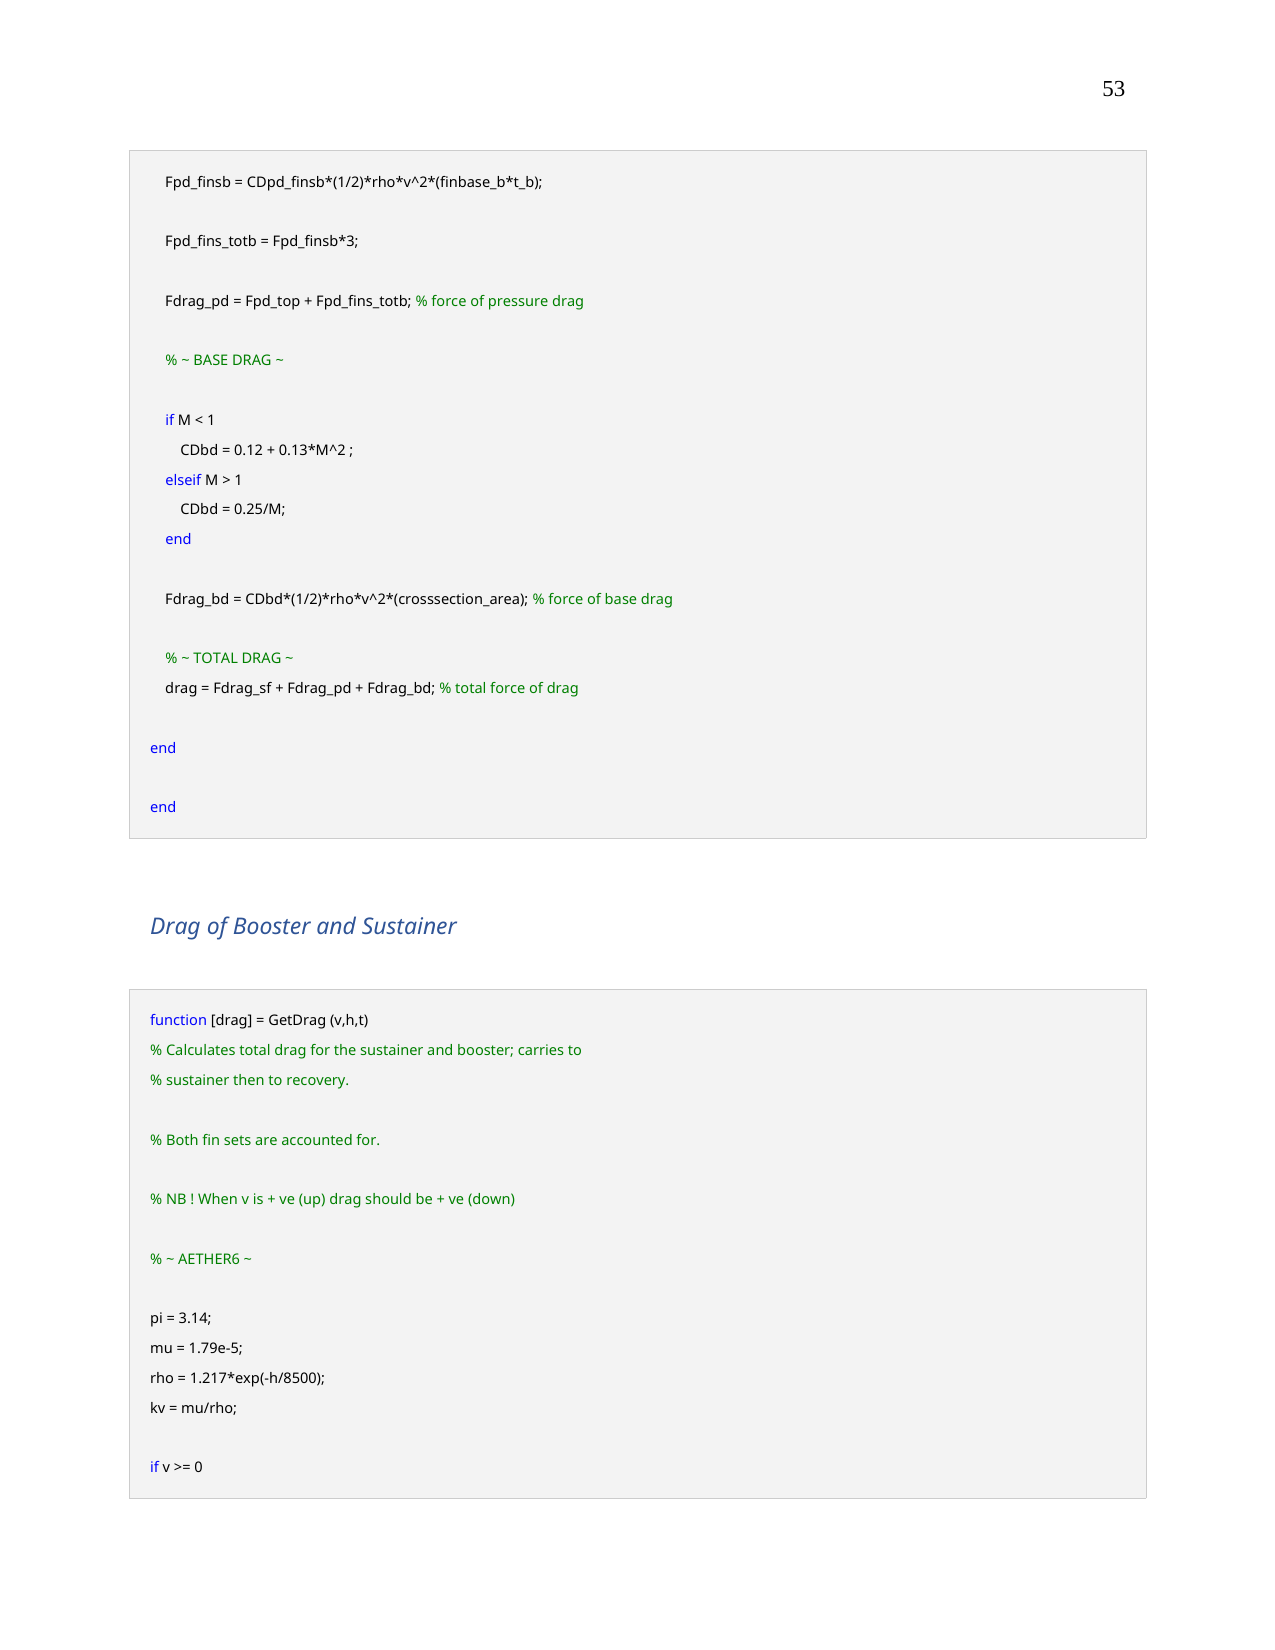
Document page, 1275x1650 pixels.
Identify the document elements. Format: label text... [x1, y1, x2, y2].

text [130, 151, 1146, 838]
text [130, 990, 1146, 1498]
subtitle Drag of Booster and Sustainer [150, 910, 1125, 941]
